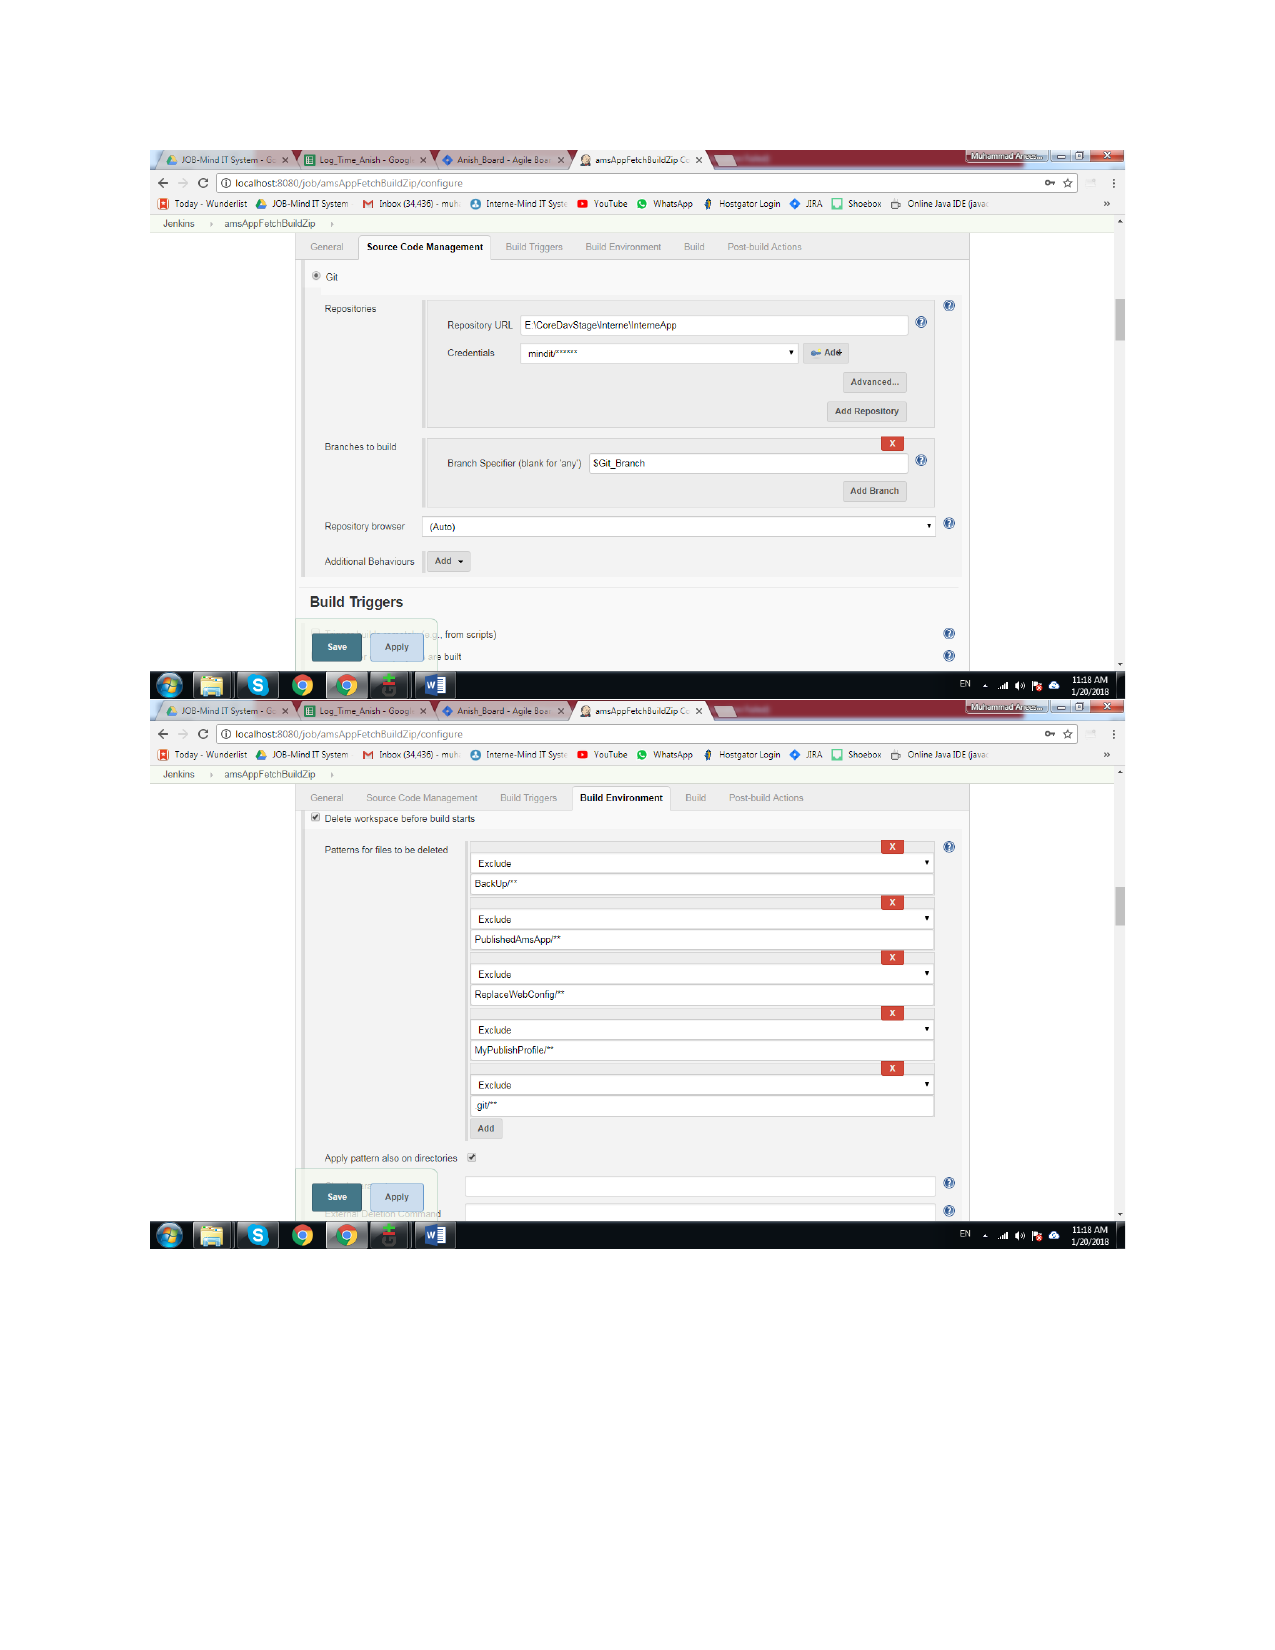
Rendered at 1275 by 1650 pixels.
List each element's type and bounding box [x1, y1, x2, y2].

picture [150, 700, 1125, 1249]
picture [150, 150, 1125, 699]
